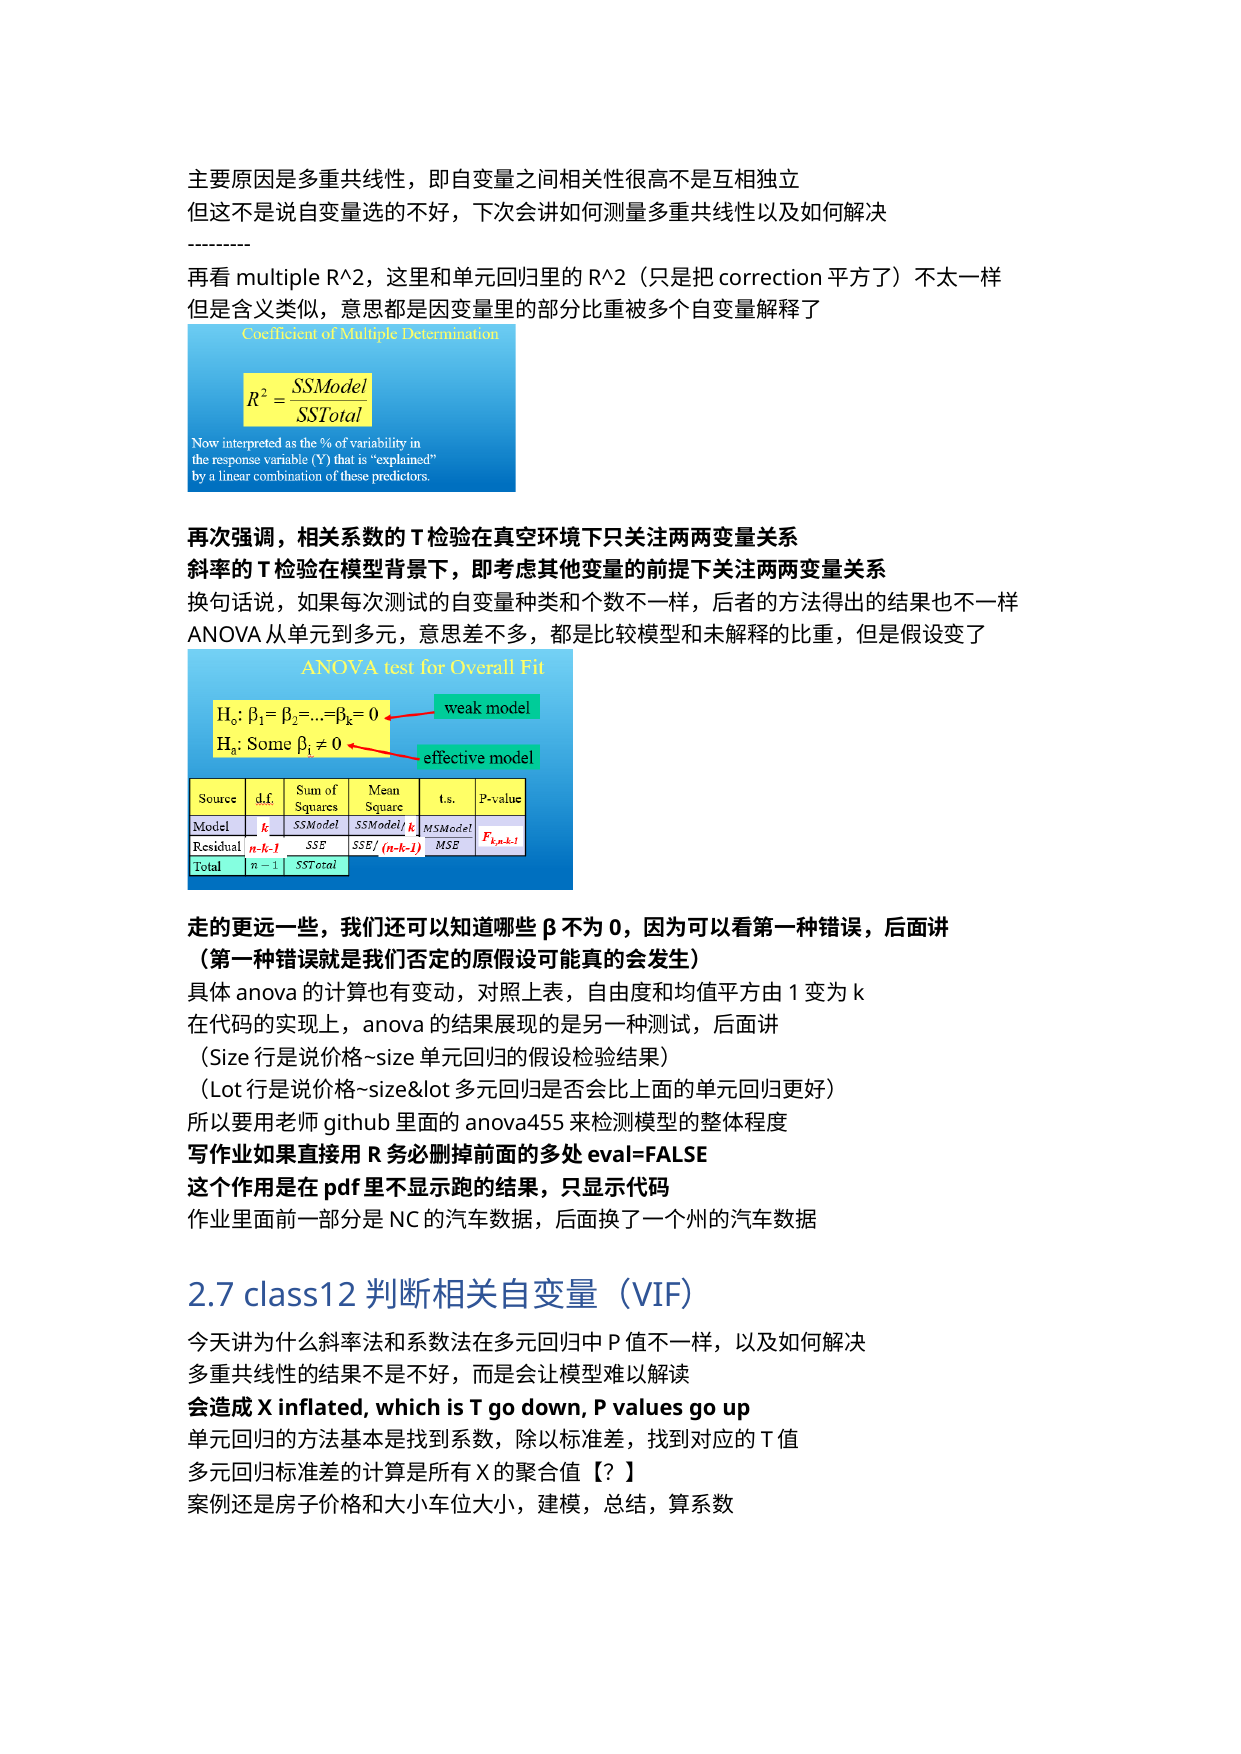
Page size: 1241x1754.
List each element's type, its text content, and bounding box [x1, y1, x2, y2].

text 走的更远一些，我们还可以知道哪些β不为0，因为可以看第一种错误，后面讲 [187, 909, 1053, 942]
text 再次强调，相关系数的T检验在真空环境下只关注两两变量关系 [187, 519, 1053, 552]
text 在代码的实现上，anova的结果展现的是另一种测试，后面讲 [187, 1007, 1053, 1039]
text ANOVA从单元到多元，意思差不多，都是比较模型和未解释的比重，但是假设变了 [187, 617, 1053, 649]
text 斜率的T检验在模型背景下，即考虑其他变量的前提下关注两两变量关系 [187, 552, 1053, 584]
text 具体anova的计算也有变动，对照上表，自由度和均值平方由1变为k [187, 974, 1053, 1007]
text 今天讲为什么斜率法和系数法在多元回归中P值不一样，以及如何解决 [187, 1324, 1053, 1357]
picture [187, 649, 573, 890]
text 案例还是房子价格和大小车位大小，建模，总结，算系数 [187, 1487, 1053, 1519]
text 这个作用是在pdf里不显示跑的结果，只显示代码 [187, 1169, 1053, 1202]
text --------- [187, 227, 1053, 259]
text 多重共线性的结果不是不好，而是会让模型难以解读 [187, 1357, 1053, 1389]
picture [187, 324, 516, 492]
text 主要原因是多重共线性，即自变量之间相关性很高不是互相独立 [187, 162, 1053, 194]
text 但是含义类似，意思都是因变量里的部分比重被多个自变量解释了 [187, 292, 1053, 324]
text 换句话说，如果每次测试的自变量种类和个数不一样，后者的方法得出的结果也不一样 [187, 584, 1053, 617]
text （Lot行是说价格~size&lot多元回归是否会比上面的单元回归更好） [187, 1072, 1053, 1104]
text 多元回归标准差的计算是所有X的聚合值【？】 [187, 1454, 1053, 1487]
text 写作业如果直接用R务必删掉前面的多处eval=FALSE [187, 1137, 1053, 1169]
text 会造成X inflated, which is T go down, P values go up [187, 1389, 1053, 1422]
text （第一种错误就是我们否定的原假设可能真的会发生） [187, 942, 1053, 974]
text 再看multiple R^2，这里和单元回归里的R^2（只是把correction平方了）不太一样 [187, 259, 1053, 292]
text 但这不是说自变量选的不好，下次会讲如何测量多重共线性以及如何解决 [187, 194, 1053, 227]
text 单元回归的方法基本是找到系数，除以标准差，找到对应的T值 [187, 1422, 1053, 1454]
text 作业里面前一部分是NC的汽车数据，后面换了一个州的汽车数据 [187, 1202, 1053, 1234]
subtitle 2.7 class12 判断相关自变量（VIF） [187, 1259, 1053, 1324]
text （Size行是说价格~size单元回归的假设检验结果） [187, 1039, 1053, 1072]
text 所以要用老师github里面的anova455来检测模型的整体程度 [187, 1104, 1053, 1137]
